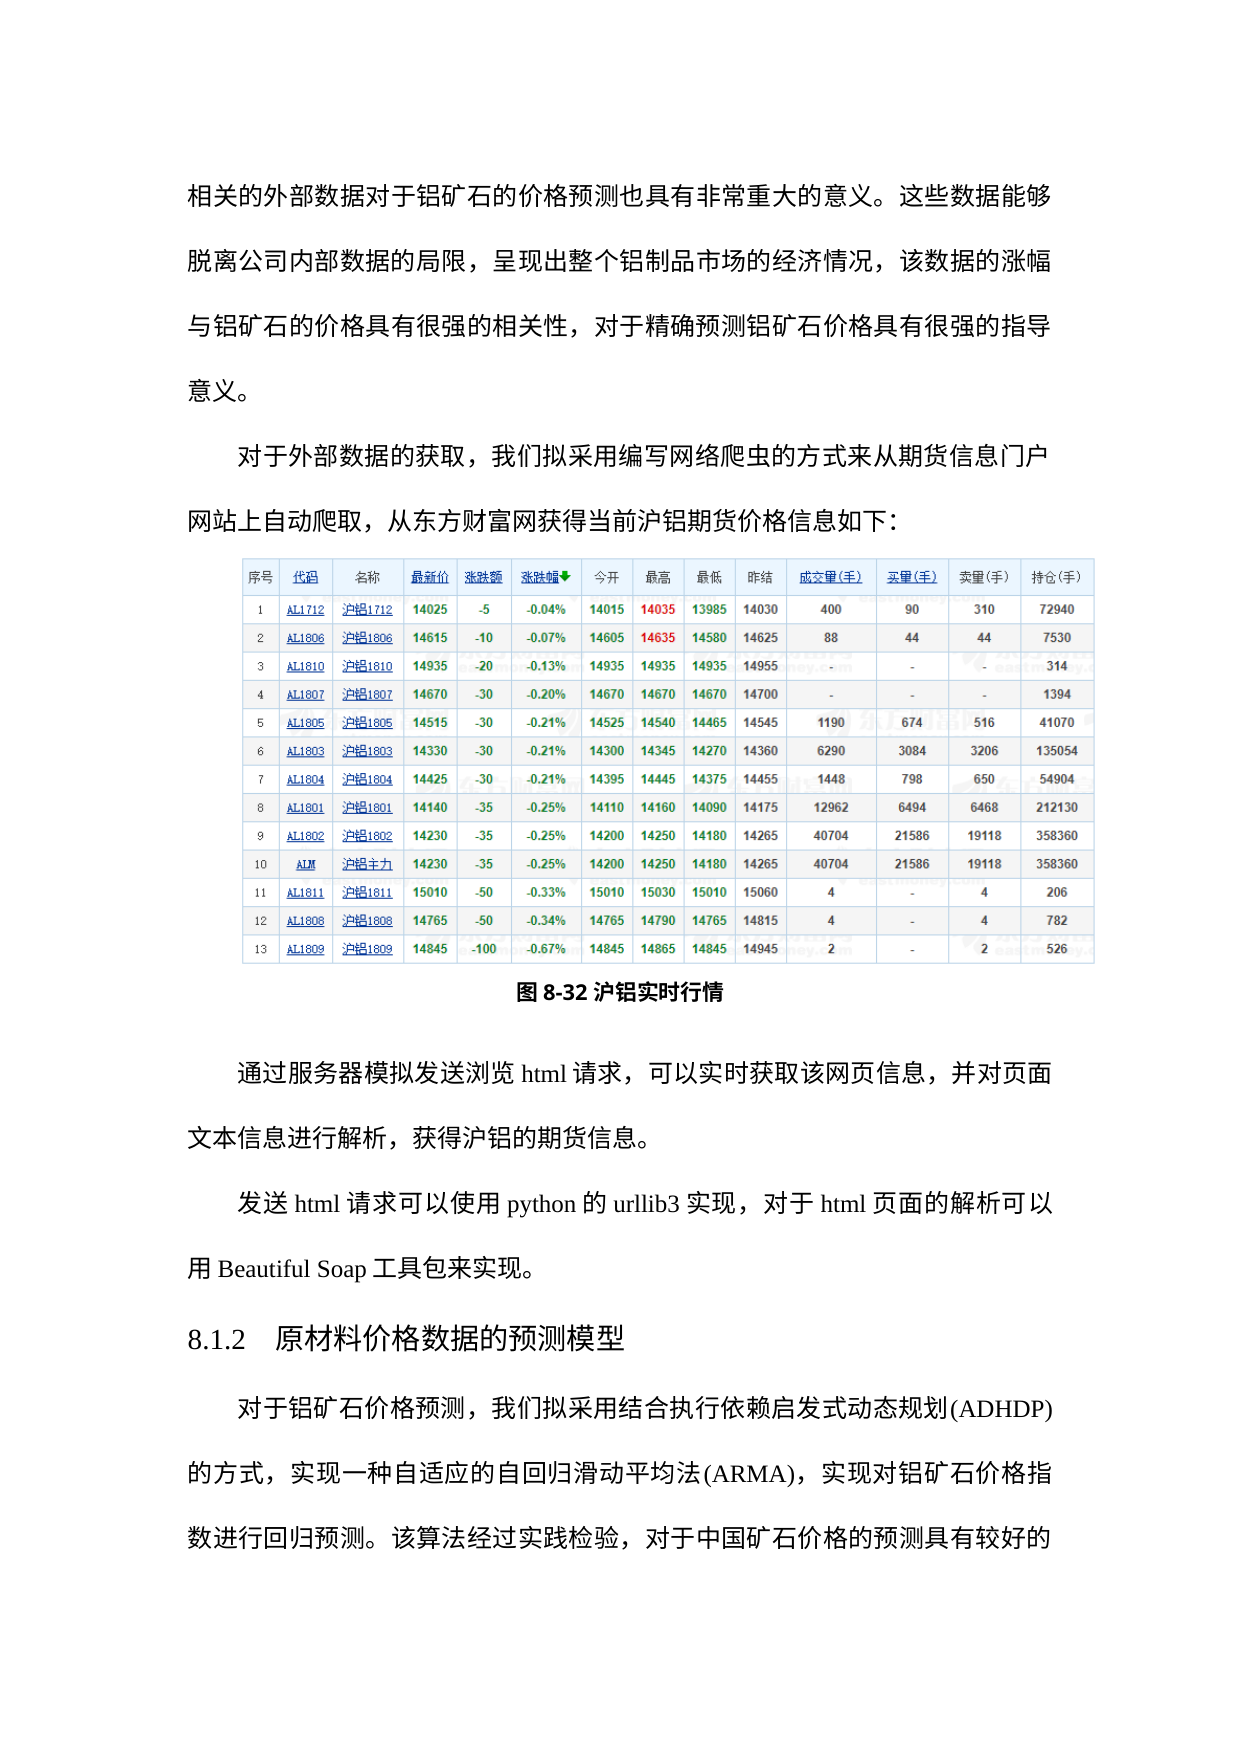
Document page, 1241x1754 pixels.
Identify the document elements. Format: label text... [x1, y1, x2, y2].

picture [237, 552, 1103, 969]
subtitle 原材料价格数据的预测模型 [187, 1316, 1053, 1358]
text 通过服务器模拟发送浏览html请求，可以实时获取该网页信息，并对页面文本信息进行解析，获得沪铝的期货信息。 [187, 1039, 1053, 1169]
text 对于外部数据的获取，我们拟采用编写网络爬虫的方式来从期货信息门户网站上自动爬取，从东方财富网获得当前沪铝期货价格信息如下： [187, 422, 1053, 552]
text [187, 162, 1053, 422]
text 发送html请求可以使用python的urllib3实现，对于html页面的解析可以用Beautiful Soap工具包来实现。 [187, 1169, 1053, 1299]
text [187, 1374, 1053, 1569]
